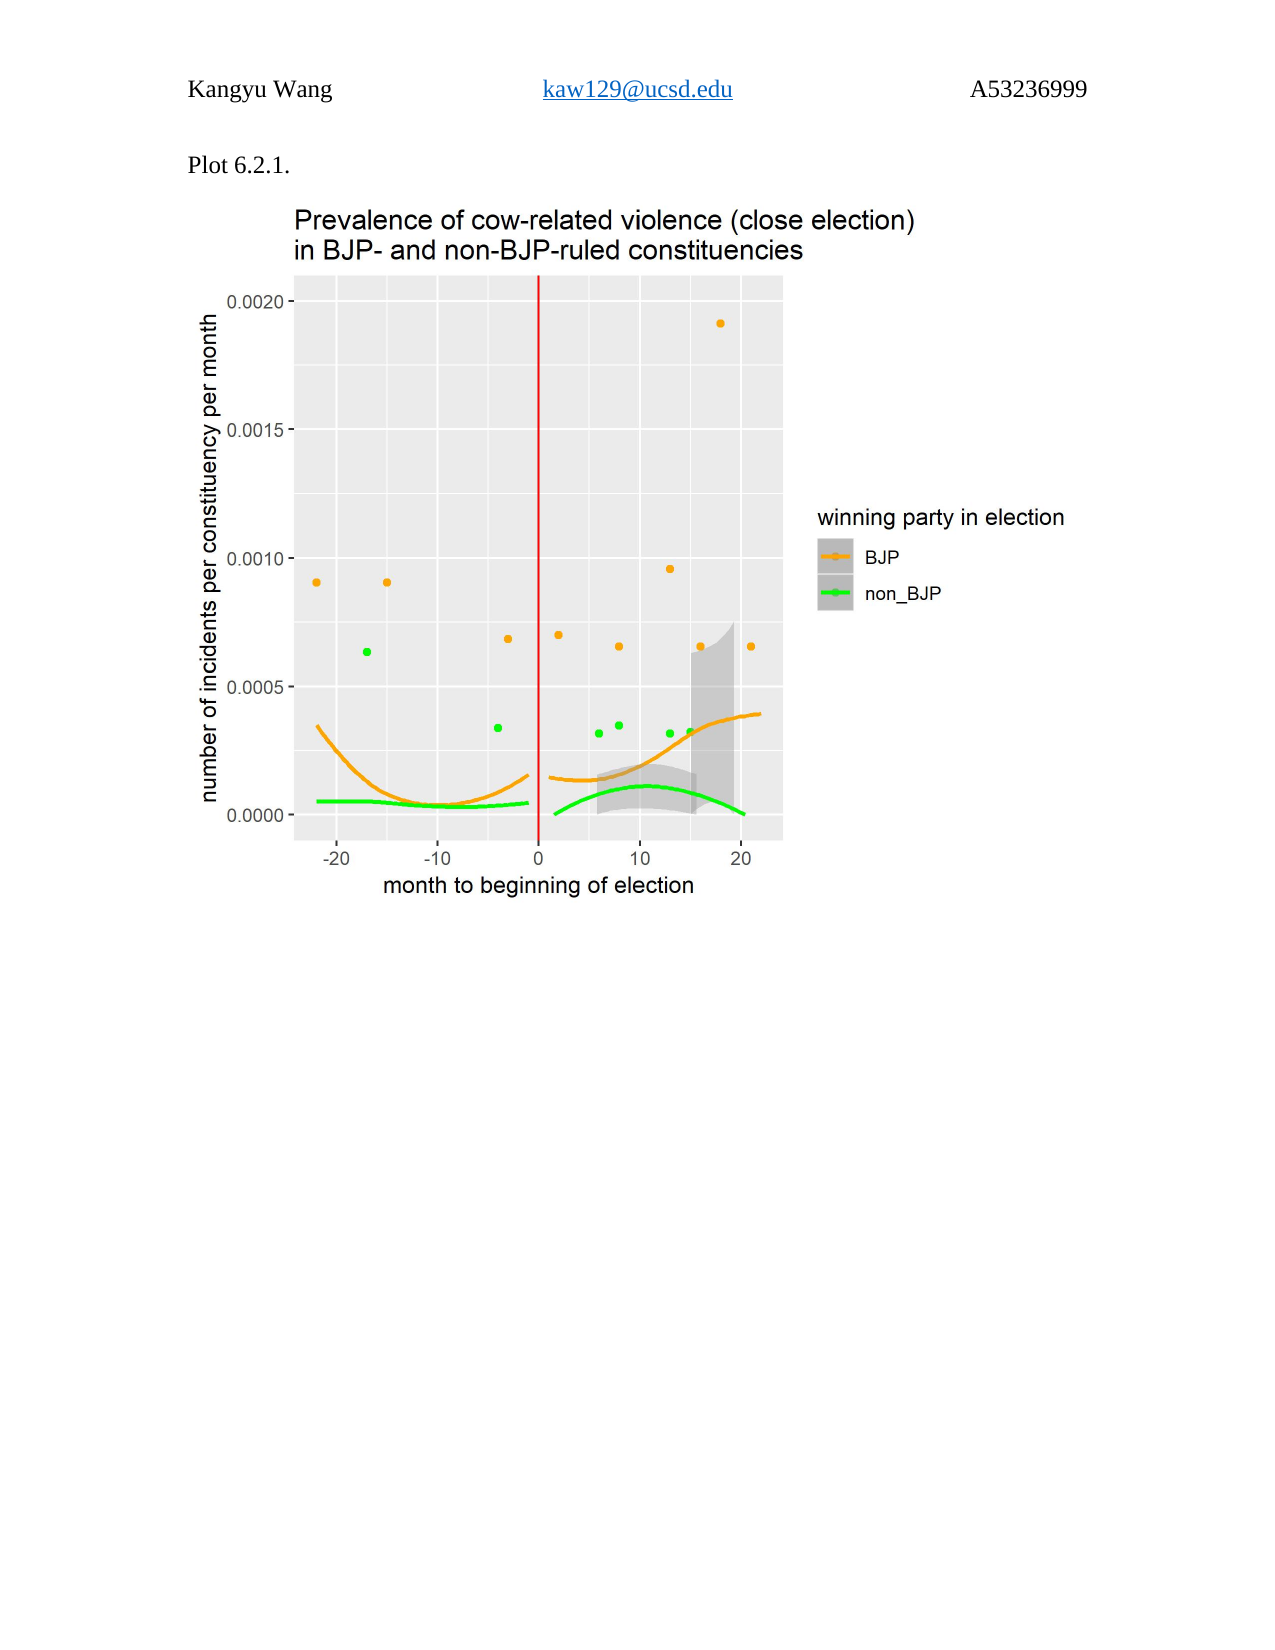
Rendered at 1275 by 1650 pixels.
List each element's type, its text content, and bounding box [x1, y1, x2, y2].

text Plot 6.2.1. [187, 150, 1087, 179]
picture [187, 197, 1088, 909]
